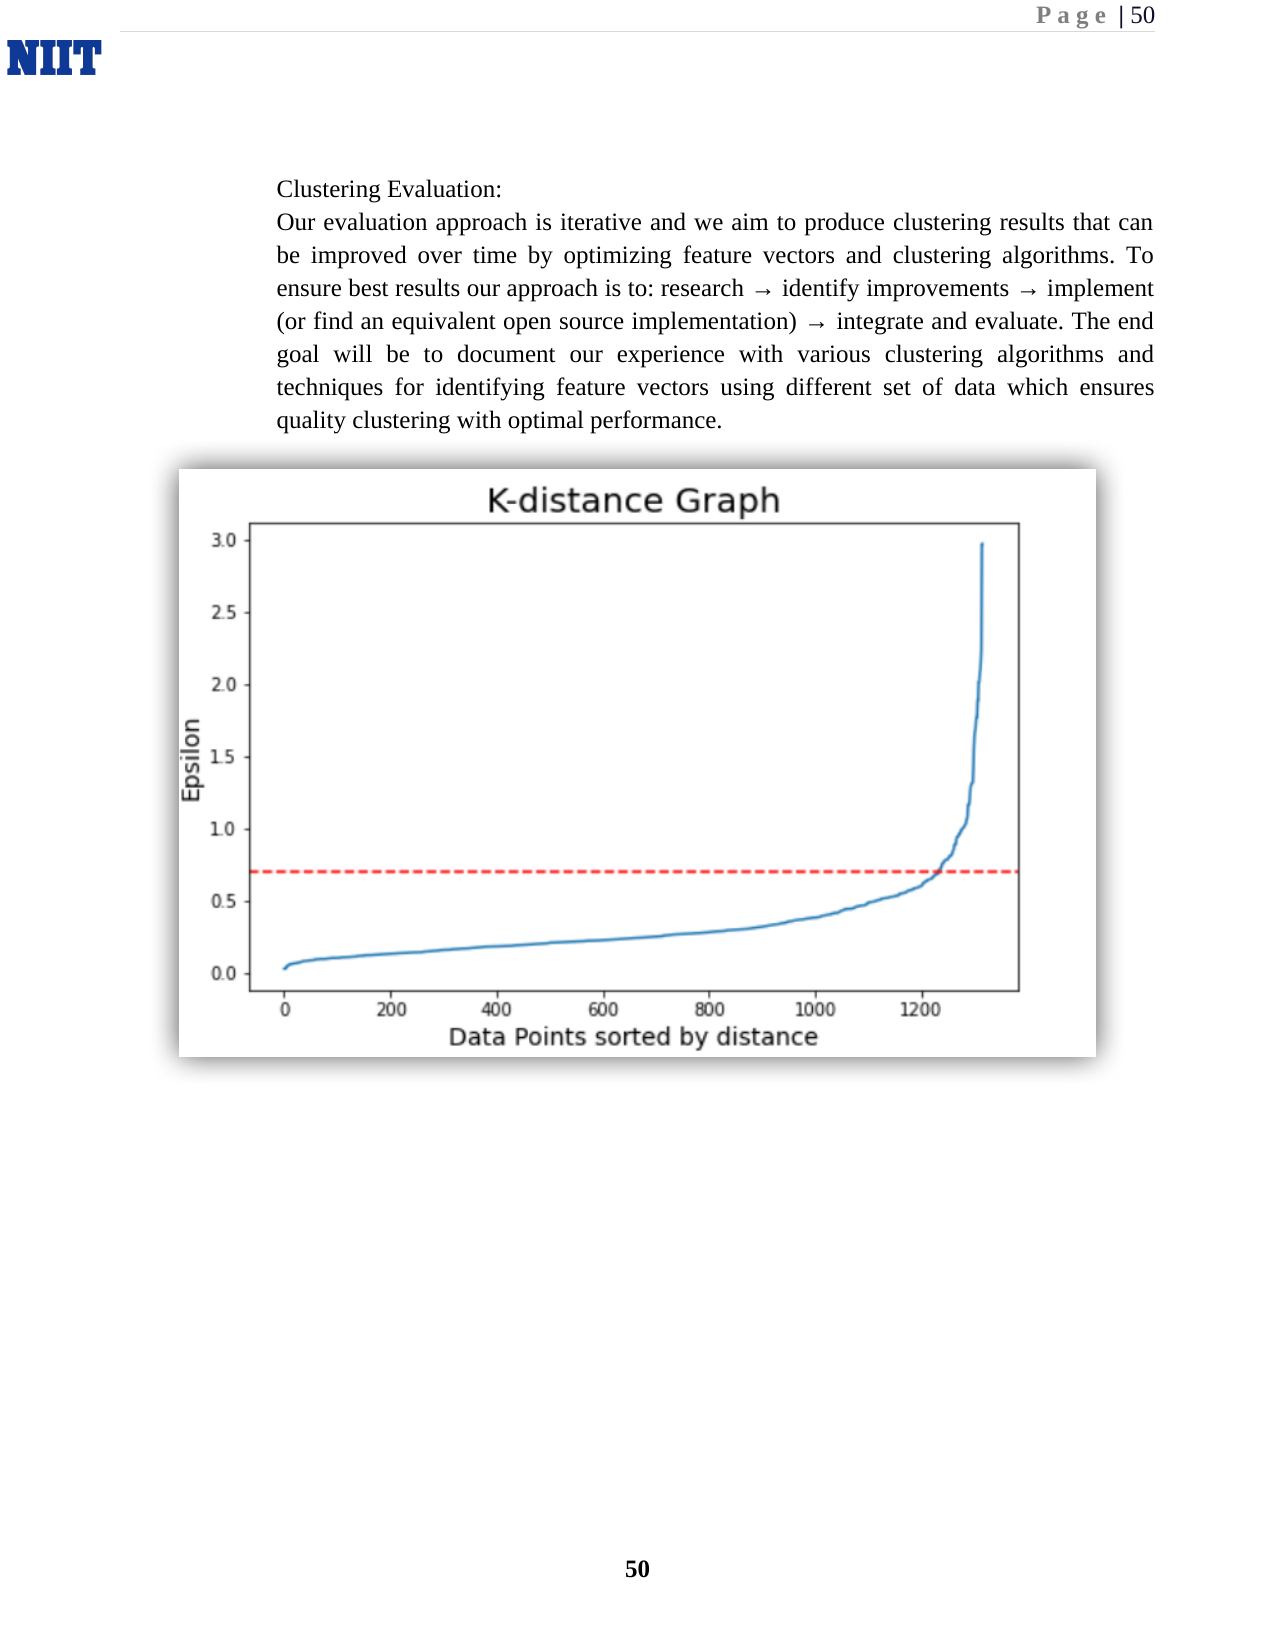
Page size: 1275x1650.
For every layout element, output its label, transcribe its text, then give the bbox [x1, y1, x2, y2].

text Our evaluation approach is iterative and we aim to produce clustering results that can be improved over time by optimizing feature vectors and clustering algorithms. To ensure best results our approach is to: research → identify improvements → implement (or find an equivalent open source implementation) → integrate and evaluate. The end goal will be to document our experience with various clustering algorithms and techniques for identifying feature vectors using different set of data which ensures quality clustering with optimal performance. [276, 207, 1155, 434]
picture [7, 40, 102, 75]
text Clustering Evaluation: [276, 174, 1155, 203]
picture [179, 469, 1096, 1057]
